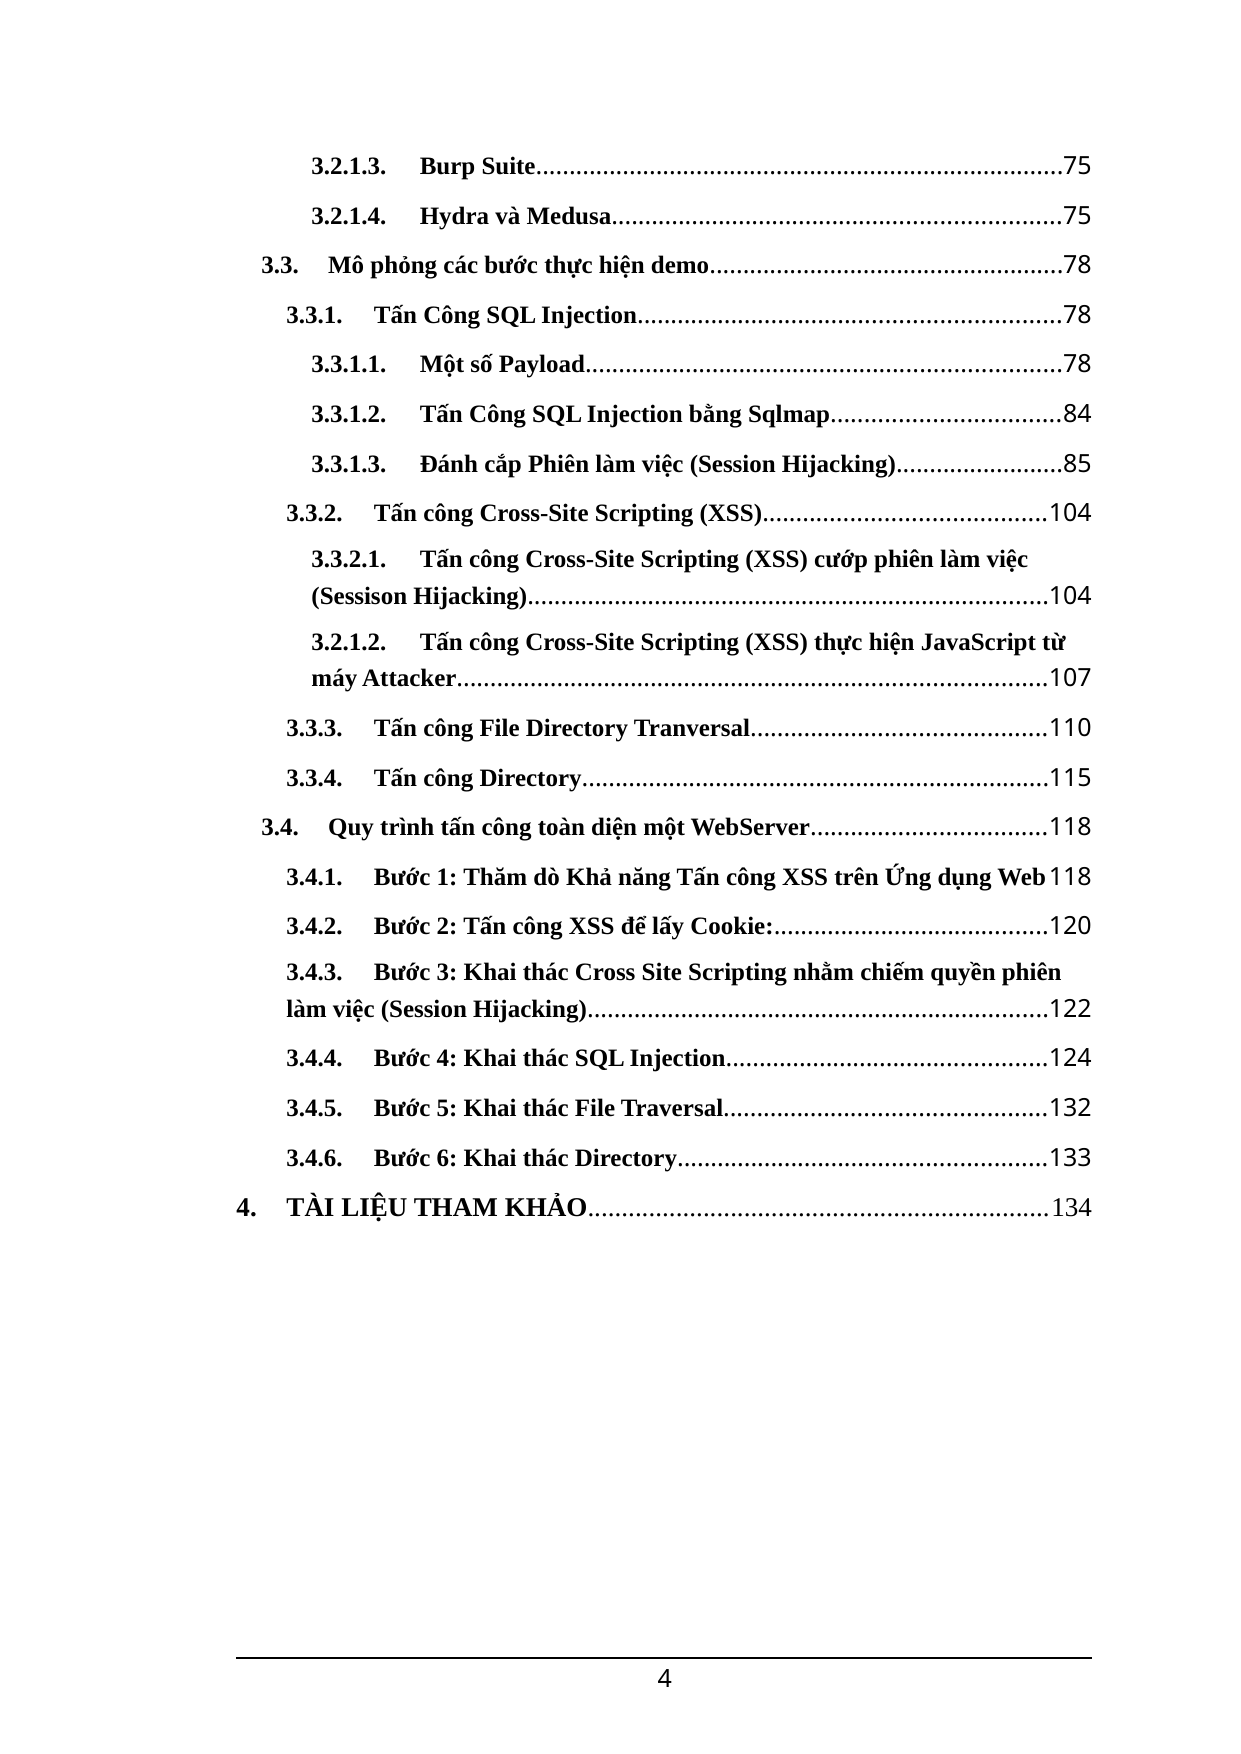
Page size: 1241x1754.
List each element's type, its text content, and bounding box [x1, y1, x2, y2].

text 3.4.3. Bước 3: Khai thác Cross Site Scripting nhằm chiếm quyền phiên làm việc (Session Hijacking) 122 [286, 957, 1092, 1024]
text 3.4.5. Bước 5: Khai thác File Traversal 132 [286, 1090, 1092, 1124]
text 3.4.2. Bước 2: Tấn công XSS để lấy Cookie: 120 [286, 908, 1092, 942]
text 3.2.1.3. Burp Suite 75 [311, 148, 1092, 182]
text 3.3.3. Tấn công File Directory Tranversal 110 [286, 709, 1092, 744]
text 3.4.1. Bước 1: Thăm dò Khả năng Tấn công XSS trên Ứng dụng Web 118 [286, 858, 1092, 892]
text 3.3.2.1. Tấn công Cross-Site Scripting (XSS) cướp phiên làm việc (Sessison Hijacking) 104 [311, 544, 1092, 611]
text 3.2.1.4. Hydra và Medusa 75 [311, 197, 1092, 231]
text 3.3.2. Tấn công Cross-Site Scripting (XSS) 104 [286, 495, 1092, 529]
text 3.4.4. Bước 4: Khai thác SQL Injection 124 [286, 1040, 1092, 1074]
text 3.3. Mô phỏng các bước thực hiện demo 78 [261, 247, 1092, 281]
text 3.3.1. Tấn Công SQL Injection 78 [286, 296, 1092, 331]
text 3.3.1.2. Tấn Công SQL Injection bằng Sqlmap 84 [311, 396, 1092, 430]
text 3.3.1.1. Một số Payload 78 [311, 346, 1092, 380]
text 3.3.1.3. Đánh cắp Phiên làm việc (Session Hijacking) 85 [311, 445, 1092, 479]
text 3.2.1.2. Tấn công Cross-Site Scripting (XSS) thực hiện JavaScript từ máy Attacker 107 [311, 627, 1092, 694]
text 4. TÀI LIỆU THAM KHẢO 134 [236, 1191, 1092, 1222]
text 3.3.4. Tấn công Directory 115 [286, 759, 1092, 793]
text 3.4.6. Bước 6: Khai thác Directory 133 [286, 1139, 1092, 1173]
text 3.4. Quy trình tấn công toàn diện một WebServer 118 [261, 809, 1092, 843]
